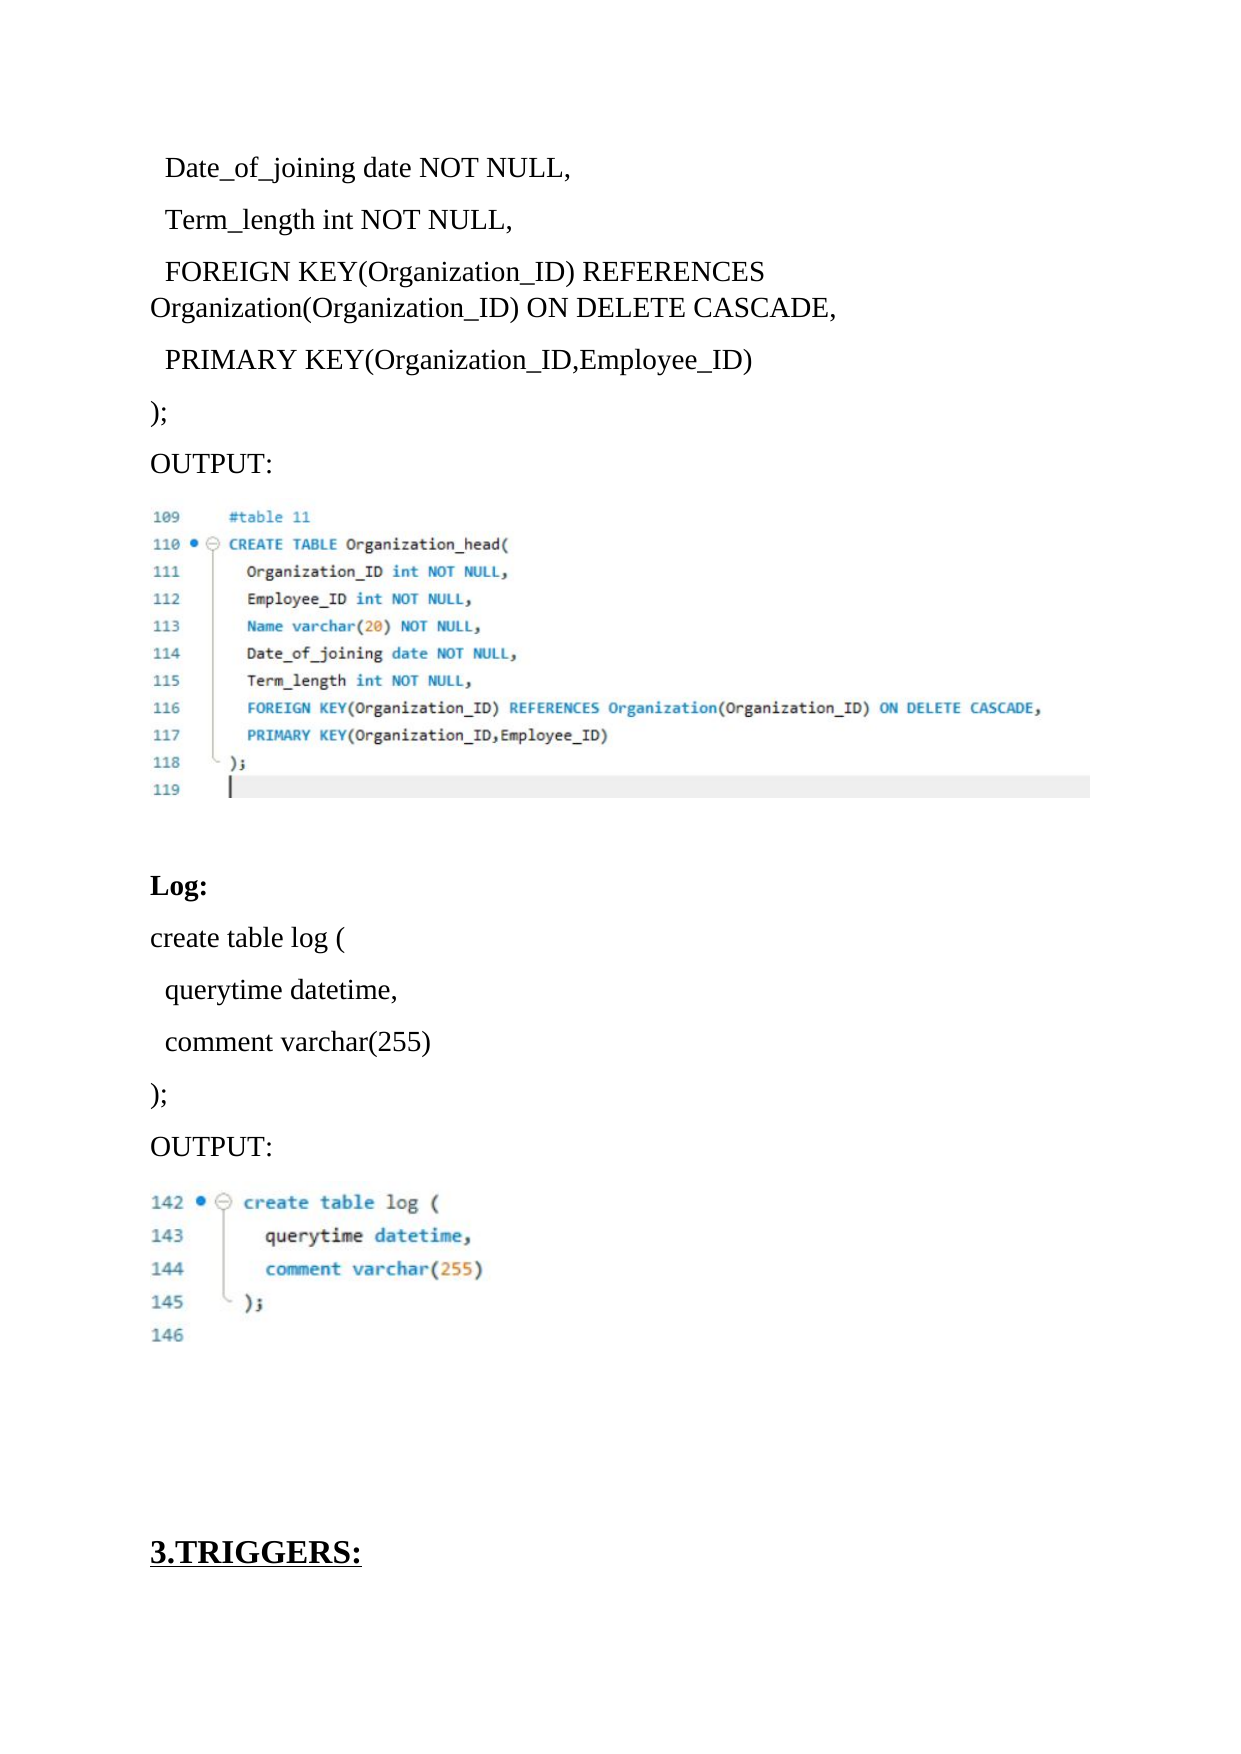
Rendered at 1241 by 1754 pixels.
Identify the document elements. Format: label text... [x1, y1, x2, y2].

text PRIMARY KEY(Organization_ID,Employee_ID) [150, 342, 1090, 376]
text OUTPUT: [150, 1129, 1090, 1162]
text Log: [150, 868, 1090, 901]
text create table log ( [150, 920, 1090, 954]
text FOREIGN KEY(Organization_ID) REFERENCES Organization(Organization_ID) ON DELETE CASCADE, [150, 254, 1090, 323]
text 3.TRIGGERS: [150, 1532, 1090, 1571]
text ); [150, 1077, 1090, 1110]
picture [150, 498, 1090, 798]
text ); [150, 394, 1090, 428]
text querytime datetime, [150, 972, 1090, 1006]
text Term_length int NOT NULL, [150, 202, 1090, 236]
picture [150, 1181, 753, 1348]
text OUTPUT: [150, 446, 1090, 480]
text comment varchar(255) [150, 1024, 1090, 1058]
text Date_of_joining date NOT NULL, [150, 150, 1090, 183]
